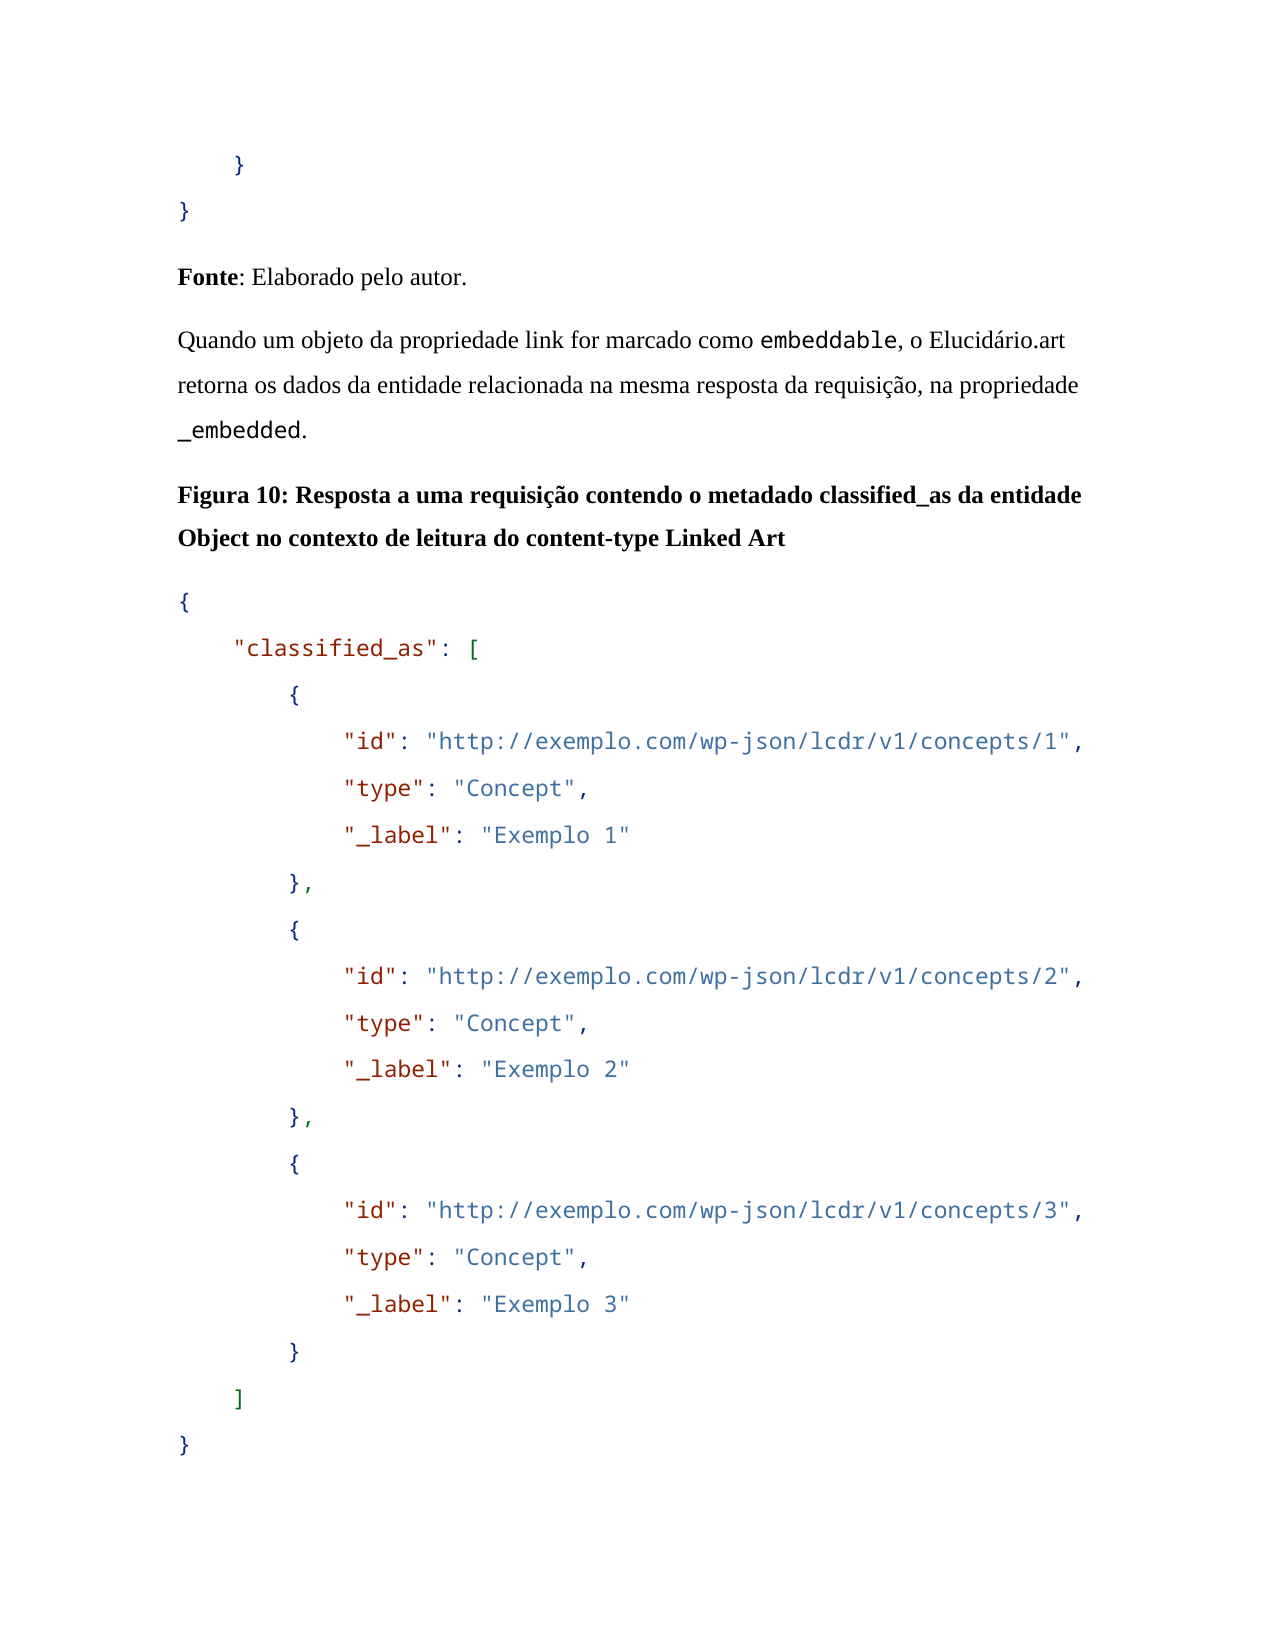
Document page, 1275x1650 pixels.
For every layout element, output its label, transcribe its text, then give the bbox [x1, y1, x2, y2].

text Quando um objeto da propriedade link for marcado como embeddable, o Elucidário.art retorna os dados da entidade relacionada na mesma resposta da requisição, na propriedade _embedded. [177, 324, 1098, 445]
text { "classified_as": [ { "id": "http://exemplo.com/wp-json/lcdr/v1/concepts/1", "type": "Concept", "_label": "Exemplo 1" }, { "id": "http://exemplo.com/wp-json/lcdr/v1/concepts/2", "type": "Concept", "_label": "Exemplo 2" }, { "id": "http://exemplo.com/wp-json/lcdr/v1/concepts/3", "type": "Concept", "_label": "Exemplo 3" } ] } [177, 585, 1098, 1460]
text Figura 10: Resposta a uma requisição contendo o metadado classified_as da entidade Object no contexto de leitura do content-type Linked Art [177, 480, 1098, 552]
text Fonte: Elaborado pelo autor. [177, 262, 1098, 291]
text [177, 148, 1098, 226]
